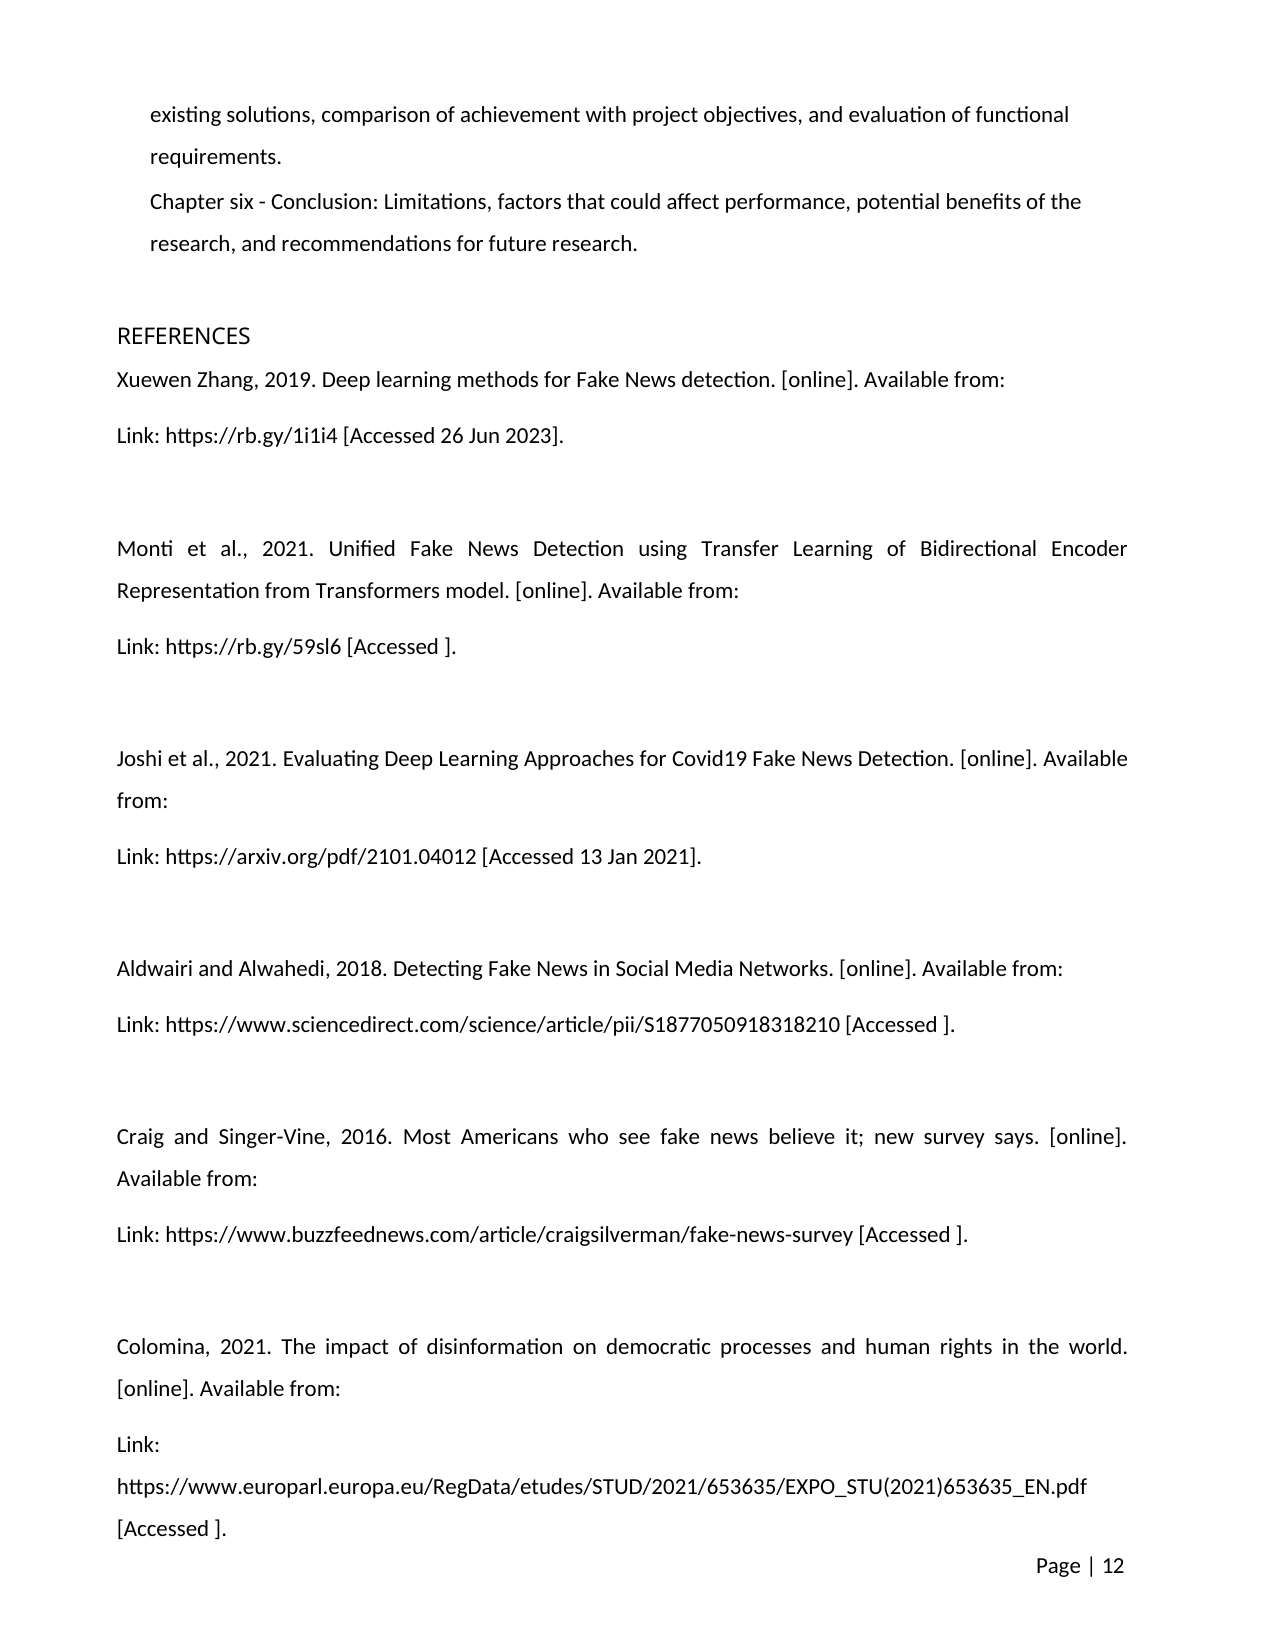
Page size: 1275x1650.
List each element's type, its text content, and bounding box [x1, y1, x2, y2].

text Chapter six - Conclusion: Limitations, factors that could affect performance, potential benefits of the research, and recommendations for future research. [150, 187, 1124, 257]
text Aldwairi and Alwahedi, 2018. Detecting Fake News in Social Media Networks. [online]. Available from: [117, 954, 1130, 982]
text Monti et al., 2021. Unified Fake News Detection using Transfer Learning of Bidirectional Encoder Representation from Transformers model. [online]. Available from: [117, 534, 1130, 604]
text Link: https://www.europarl.europa.eu/RegData/etudes/STUD/2021/653635/EXPO_STU(2021)653635_EN.pdf [Accessed ]. [117, 1430, 1130, 1542]
subtitle REFERENCES [117, 320, 1244, 352]
text Link: https://rb.gy/59sl6 [Accessed ]. [117, 632, 1130, 660]
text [150, 100, 1124, 170]
text Craig and Singer-Vine, 2016. Most Americans who see fake news believe it; new survey says. [online]. Available from: [117, 1122, 1130, 1192]
text Link: https://arxiv.org/pdf/2101.04012 [Accessed 13 Jan 2021]. [117, 842, 1130, 870]
text Link: https://rb.gy/1i1i4 [Accessed 26 Jun 2023]. [117, 422, 1130, 450]
text Colomina, 2021. The impact of disinformation on democratic processes and human rights in the world. [online]. Available from: [117, 1332, 1130, 1402]
text Link: https://www.buzzfeednews.com/article/craigsilverman/fake-news-survey [Accessed ]. [117, 1220, 1130, 1248]
text Joshi et al., 2021. Evaluating Deep Learning Approaches for Covid19 Fake News Detection. [online]. Available from: [117, 744, 1130, 814]
text Xuewen Zhang, 2019. Deep learning methods for Fake News detection. [online]. Available from: [117, 366, 1130, 394]
text Link: https://www.sciencedirect.com/science/article/pii/S1877050918318210 [Accessed ]. [117, 1010, 1130, 1038]
